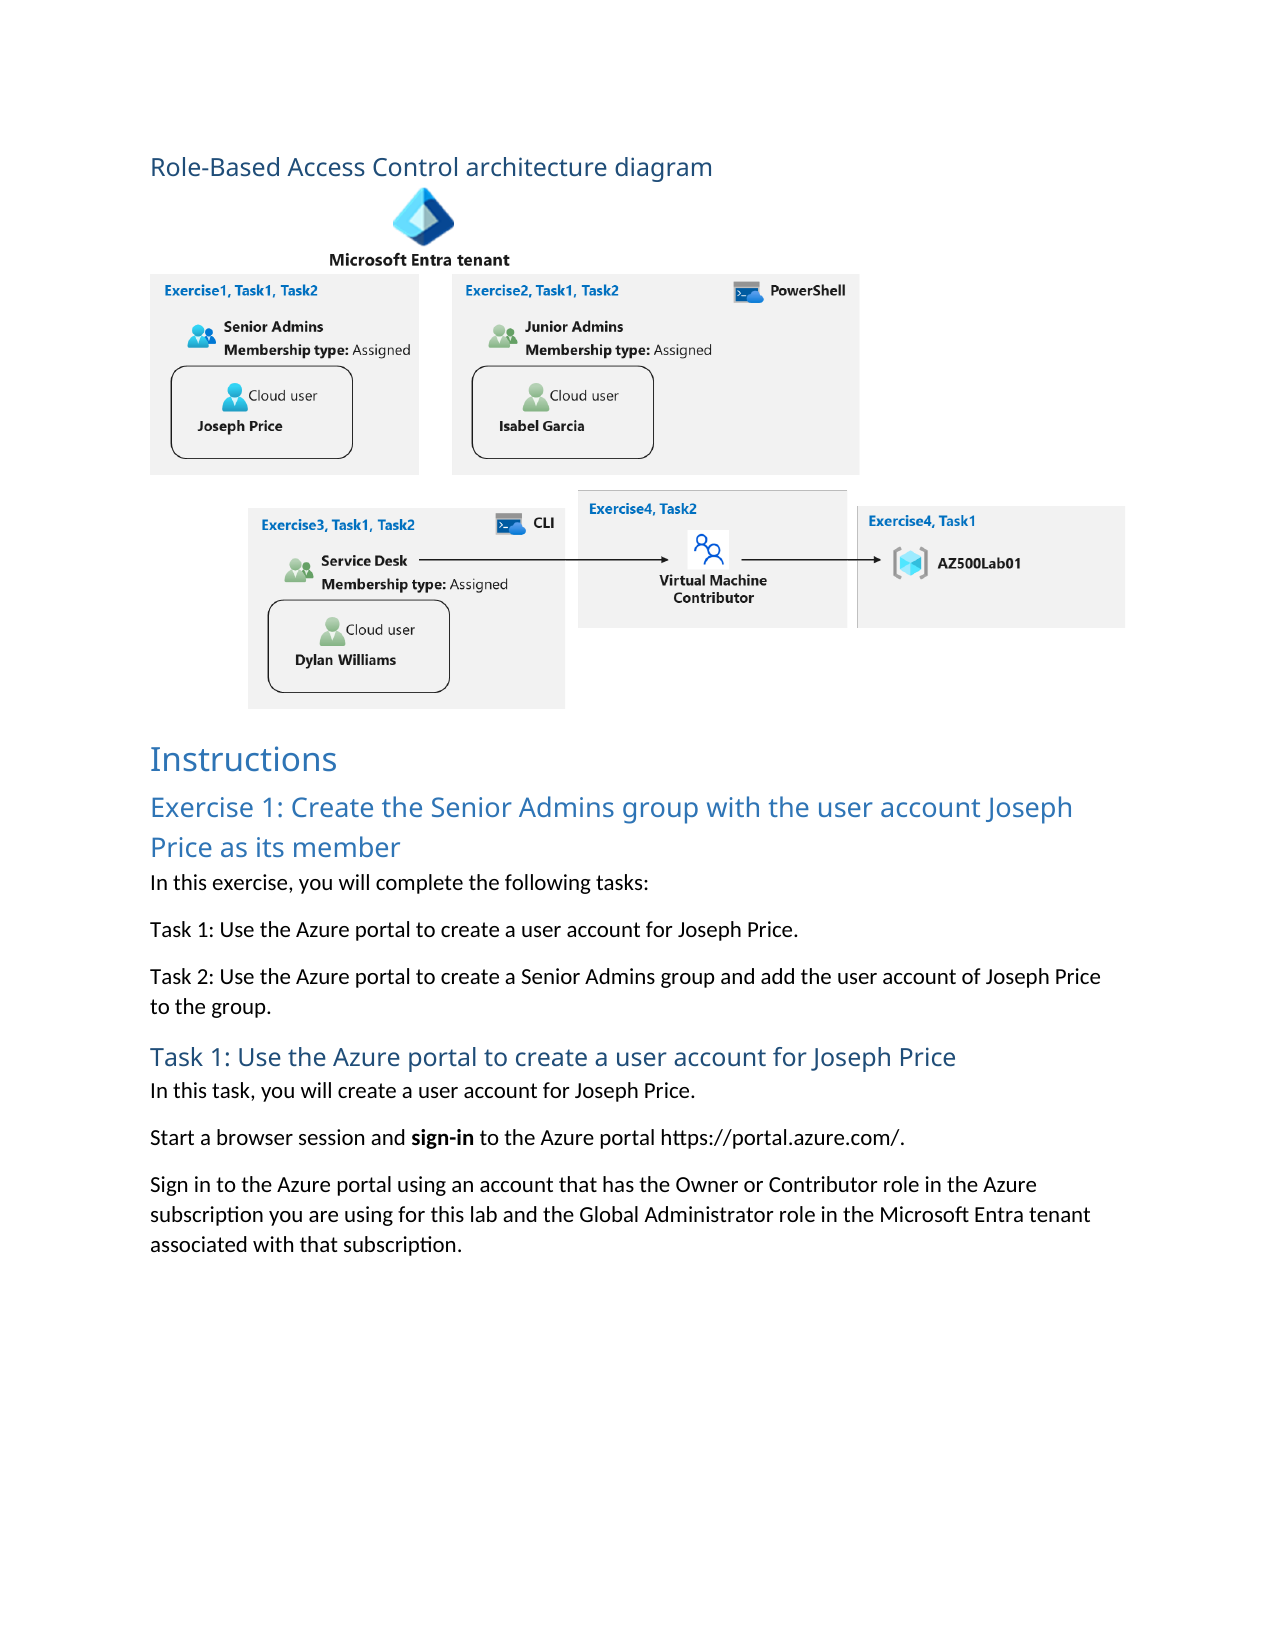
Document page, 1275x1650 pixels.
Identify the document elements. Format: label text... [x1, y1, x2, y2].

text Task 2: Use the Azure portal to create a Senior Admins group and add the user account of Joseph Price to the group. [150, 962, 1125, 1021]
subtitle Instructions [150, 736, 1125, 781]
text Task 1: Use the Azure portal to create a user account for Joseph Price. [150, 915, 1125, 943]
text In this task, you will create a user account for Joseph Price. [150, 1076, 1125, 1104]
picture [150, 186, 1125, 709]
text In this exercise, you will complete the following tasks: [150, 868, 1125, 897]
text Sign in to the Azure portal using an account that has the Owner or Contributor role in the Azure subscription you are using for this lab and the Global Administrator role in the Microsoft Entra tenant associated with that subscription. [150, 1170, 1125, 1258]
subtitle Task 1: Use the Azure portal to create a user account for Joseph Price [150, 1039, 1125, 1073]
subtitle Exercise 1: Create the Senior Admins group with the user account Joseph Price as its member [150, 789, 1125, 866]
text Start a browser session and sign-in to the Azure portal https://portal.azure.com/. [150, 1123, 1125, 1151]
subtitle Role-Based Access Control architecture diagram [150, 150, 1125, 184]
